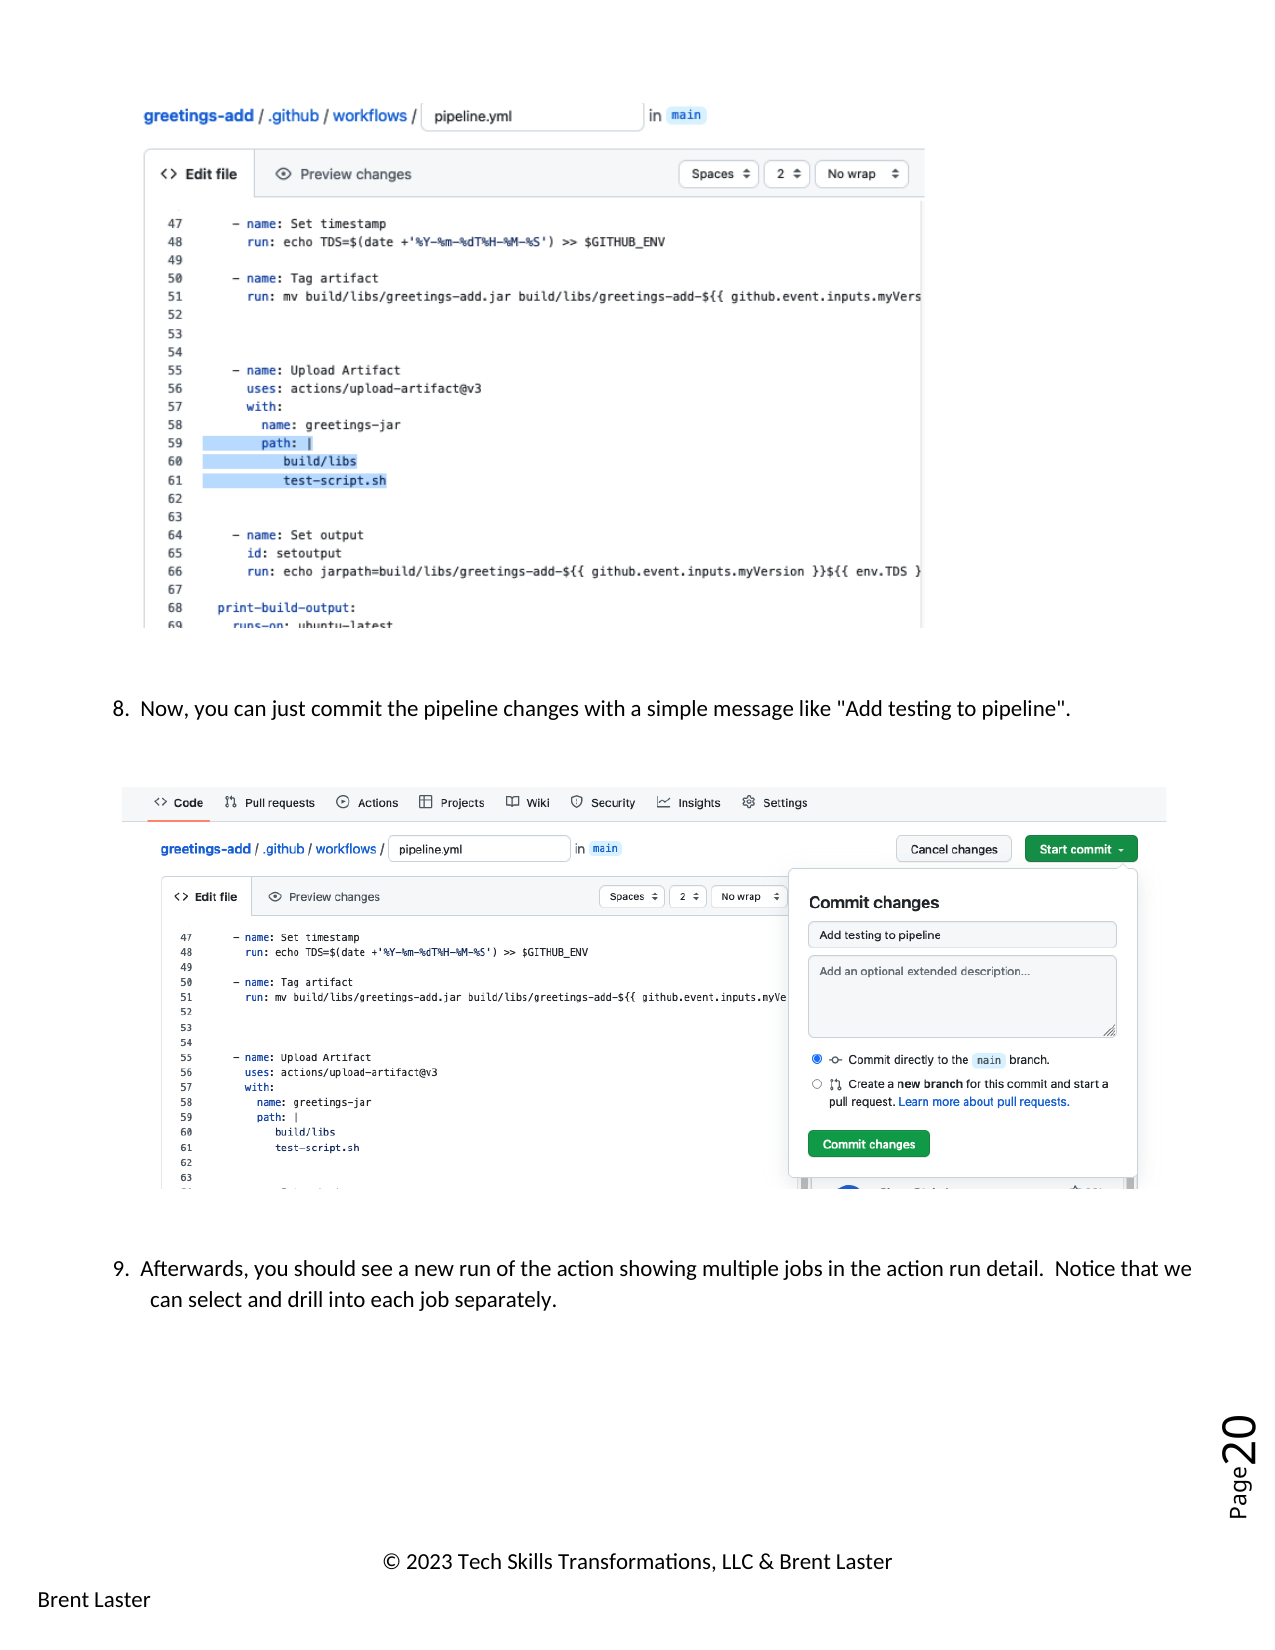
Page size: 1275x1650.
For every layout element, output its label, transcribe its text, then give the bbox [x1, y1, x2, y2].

text 8. Now, you can just commit the pipeline changes with a simple message like "Add testing to pipeline". [112, 694, 1200, 722]
picture [121, 103, 925, 628]
picture [121, 787, 1167, 1189]
text 9. Afterwards, you should see a new run of the action showing multiple jobs in the action run detail. Notice that we can select and drill into each job separately. [112, 1254, 1200, 1313]
